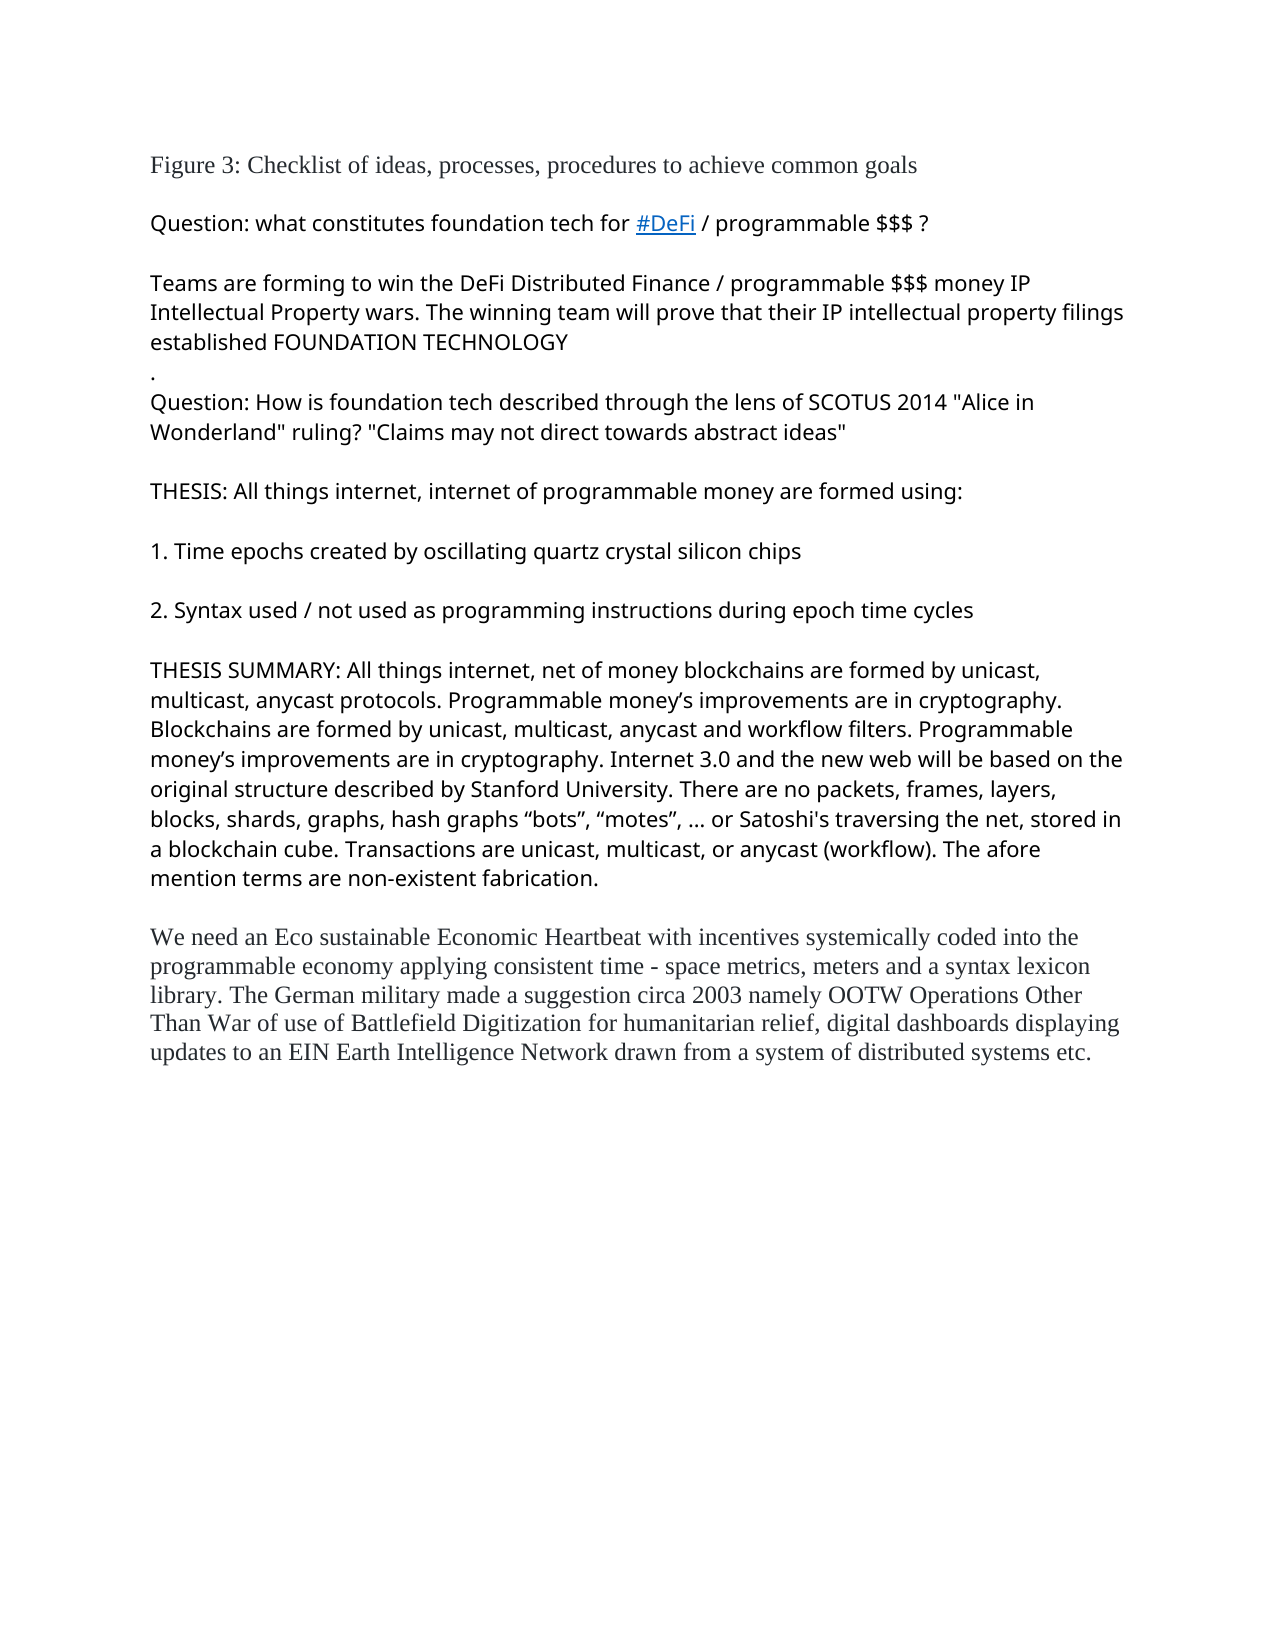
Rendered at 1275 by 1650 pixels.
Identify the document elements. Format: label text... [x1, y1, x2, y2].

text Question: what constitutes foundation tech for #DeFi / programmable $$$ ? Teams are forming to win the DeFi Distributed Finance / programmable $$$ money IP Intellectual Property wars. The winning team will prove that their IP intellectual property filings established FOUNDATION TECHNOLOGY . Question: How is foundation tech described through the lens of SCOTUS 2014 "Alice in Wonderland" ruling? "Claims may not direct towards abstract ideas" THESIS: All things internet, internet of programmable money are formed using: 1. Time epochs created by oscillating quartz crystal silicon chips 2. Syntax used / not used as programming instructions during epoch time cycles THESIS SUMMARY: All things internet, net of money blockchains are formed by unicast, multicast, anycast protocols. Programmable money’s improvements are in cryptography. Blockchains are formed by unicast, multicast, anycast and workflow filters. Programmable money’s improvements are in cryptography. Internet 3.0 and the new web will be based on the original structure described by Stanford University. There are no packets, frames, layers, blocks, shards, graphs, hash graphs “bots”, “motes”, … or Satoshi's traversing the net, stored in a blockchain cube. Transactions are unicast, multicast, or anycast (workflow). The afore mention terms are non-existent fabrication. [150, 208, 1125, 297]
text Question: what constitutes foundation tech for #DeFi / programmable $$$ ? Teams are forming to win the DeFi Distributed Finance / programmable $$$ money IP Intellectual Property wars. The winning team will prove that their IP intellectual property filings established FOUNDATION TECHNOLOGY . Question: How is foundation tech described through the lens of SCOTUS 2014 "Alice in Wonderland" ruling? "Claims may not direct towards abstract ideas" THESIS: All things internet, internet of programmable money are formed using: 1. Time epochs created by oscillating quartz crystal silicon chips 2. Syntax used / not used as programming instructions during epoch time cycles THESIS SUMMARY: All things internet, net of money blockchains are formed by unicast, multicast, anycast protocols. Programmable money’s improvements are in cryptography. Blockchains are formed by unicast, multicast, anycast and workflow filters. Programmable money’s improvements are in cryptography. Internet 3.0 and the new web will be based on the original structure described by Stanford University. There are no packets, frames, layers, blocks, shards, graphs, hash graphs “bots”, “motes”, … or Satoshi's traversing the net, stored in a blockchain cube. Transactions are unicast, multicast, or anycast (workflow). The afore mention terms are non-existent fabrication. [150, 327, 1125, 893]
text Figure 3: Checklist of ideas, processes, procedures to achieve common goals [150, 150, 1125, 179]
text We need an Eco sustainable Economic Heartbeat with incentives systemically coded into the programmable economy applying consistent time - space metrics, meters and a syntax lexicon library. The German military made a suggestion circa 2003 namely OOTW Operations Other Than War of use of Battlefield Digitization for humanitarian relief, digital dashboards displaying updates to an EIN Earth Intelligence Network drawn from a system of distributed systems etc. [150, 922, 1125, 1066]
